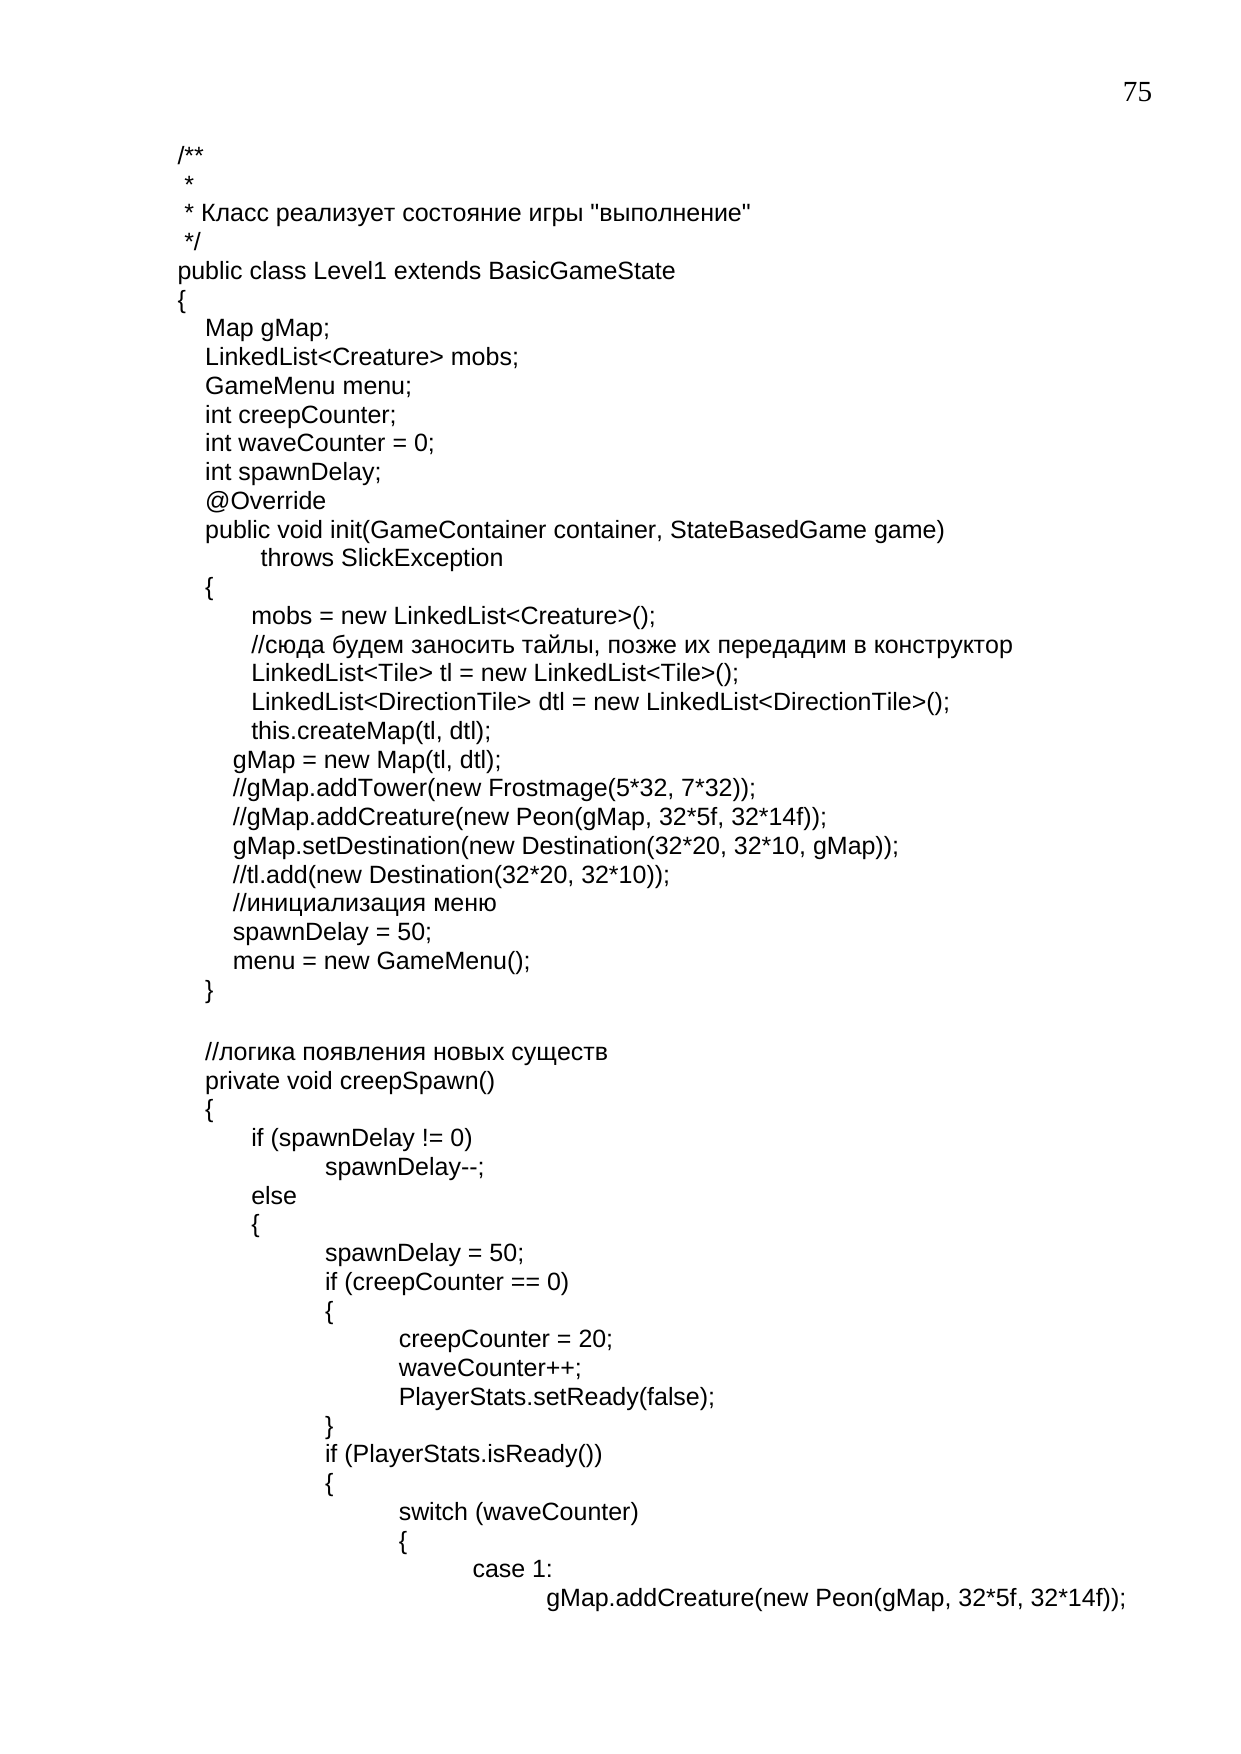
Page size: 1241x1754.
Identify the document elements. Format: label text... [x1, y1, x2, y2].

text case 1: [177, 1554, 1152, 1583]
text int waveCounter = 0; [177, 428, 1152, 457]
text @Override [177, 486, 1152, 514]
text LinkedList<Creature> mobs; [177, 342, 1152, 371]
text * Класс реализует состояние игры "выполнение" [177, 198, 1152, 227]
text //сюда будем заносить тайлы, позже их передадим в конструктор [177, 629, 1152, 658]
text this.createMap(tl, dtl); [177, 716, 1152, 744]
text waveCounter++; [177, 1353, 1152, 1382]
text //gMap.addTower(new Frostmage(5*32, 7*32)); [177, 773, 1152, 802]
text LinkedList<DirectionTile> dtl = new LinkedList<DirectionTile>(); [177, 687, 1152, 716]
text //инициализация меню [177, 888, 1152, 917]
text spawnDelay = 50; [177, 1238, 1152, 1267]
text LinkedList<Tile> tl = new LinkedList<Tile>(); [177, 658, 1152, 687]
text { [177, 1526, 1152, 1554]
text * [177, 169, 1152, 198]
text /** [177, 141, 1152, 169]
text Map gMap; [177, 313, 1152, 342]
text { [177, 1296, 1152, 1324]
text if (spawnDelay != 0) [177, 1123, 1152, 1152]
text { [177, 1094, 1152, 1123]
text { [177, 1468, 1152, 1497]
text spawnDelay--; [177, 1152, 1152, 1181]
text gMap = new Map(tl, dtl); [177, 744, 1152, 773]
text GameMenu menu; [177, 371, 1152, 399]
text */ [177, 227, 1152, 256]
text //логика появления новых существ [177, 1037, 1152, 1066]
text gMap.addCreature(new Peon(gMap, 32*5f, 32*14f)); [177, 1583, 1152, 1612]
text switch (waveCounter) [177, 1497, 1152, 1526]
text } [177, 974, 1152, 1003]
text int spawnDelay; [177, 457, 1152, 486]
text menu = new GameMenu(); [177, 946, 1152, 974]
text else [177, 1181, 1152, 1209]
text int creepCounter; [177, 399, 1152, 428]
text mobs = new LinkedList<Creature>(); [177, 601, 1152, 629]
text throws SlickException [177, 543, 1152, 572]
text public class Level1 extends BasicGameState [177, 256, 1152, 284]
text spawnDelay = 50; [177, 917, 1152, 946]
text if (PlayerStats.isReady()) [177, 1439, 1152, 1468]
text //gMap.addCreature(new Peon(gMap, 32*5f, 32*14f)); [177, 802, 1152, 831]
text creepCounter = 20; [177, 1324, 1152, 1353]
text } [177, 1411, 1152, 1439]
text if (creepCounter == 0) [177, 1267, 1152, 1296]
text { [177, 284, 1152, 313]
text //tl.add(new Destination(32*20, 32*10)); [177, 859, 1152, 888]
text private void creepSpawn() [177, 1066, 1152, 1094]
text { [177, 1209, 1152, 1238]
text public void init(GameContainer container, StateBasedGame game) [177, 514, 1152, 543]
text PlayerStats.setReady(false); [177, 1382, 1152, 1411]
text { [177, 572, 1152, 601]
text gMap.setDestination(new Destination(32*20, 32*10, gMap)); [177, 831, 1152, 859]
